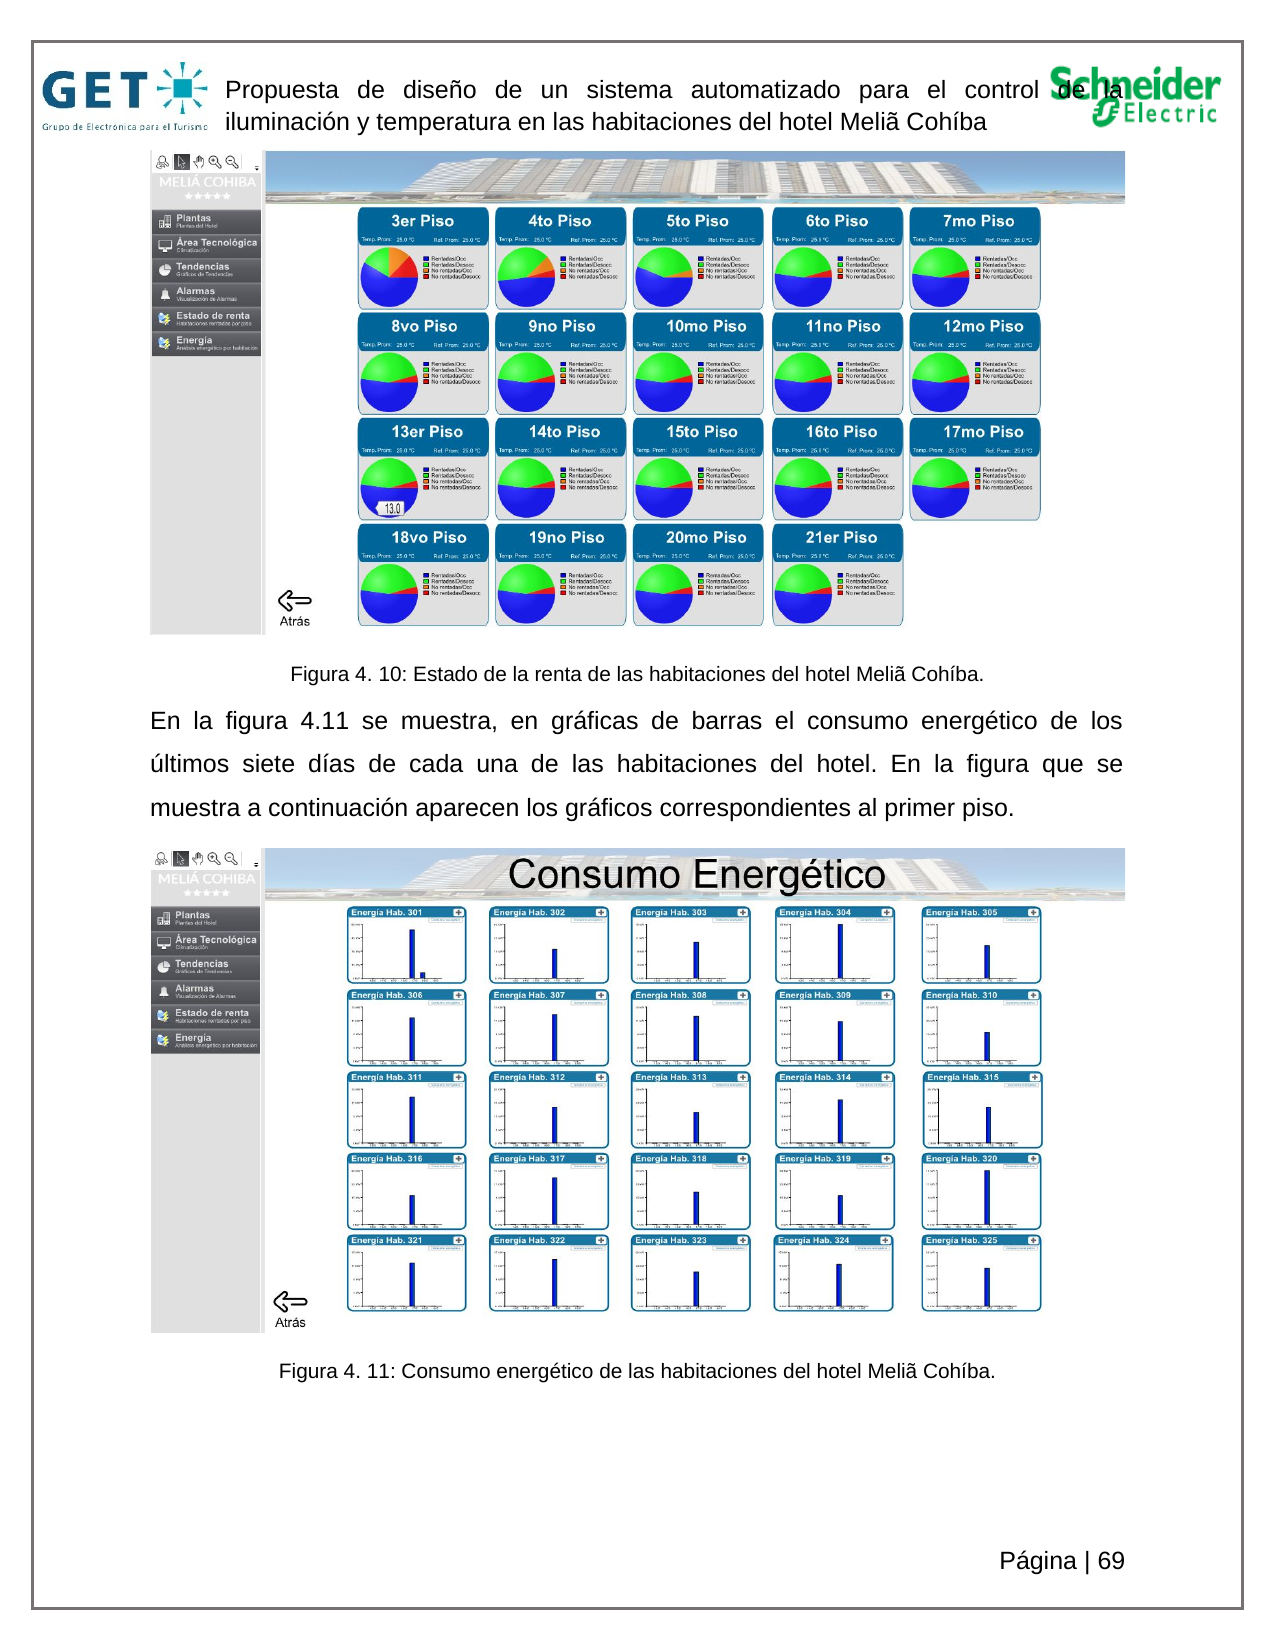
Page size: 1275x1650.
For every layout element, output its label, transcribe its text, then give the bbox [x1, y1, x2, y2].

text Figura 4. 11: Consumo energético de las habitaciones del hotel Meliã Cohíba. [150, 1359, 1125, 1383]
picture [150, 848, 1125, 1333]
picture [1037, 53, 1238, 135]
picture [40, 62, 208, 131]
text Figura 4. 10: Estado de la renta de las habitaciones del hotel Meliã Cohíba. [150, 661, 1125, 685]
text En la figura 4.11 se muestra, en gráficas de barras el consumo energético de los últimos siete días de cada una de las habitaciones del hotel. En la figura que se muestra a continuación aparecen los gráficos correspondientes al primer piso. [150, 706, 1125, 821]
picture [150, 150, 1125, 635]
